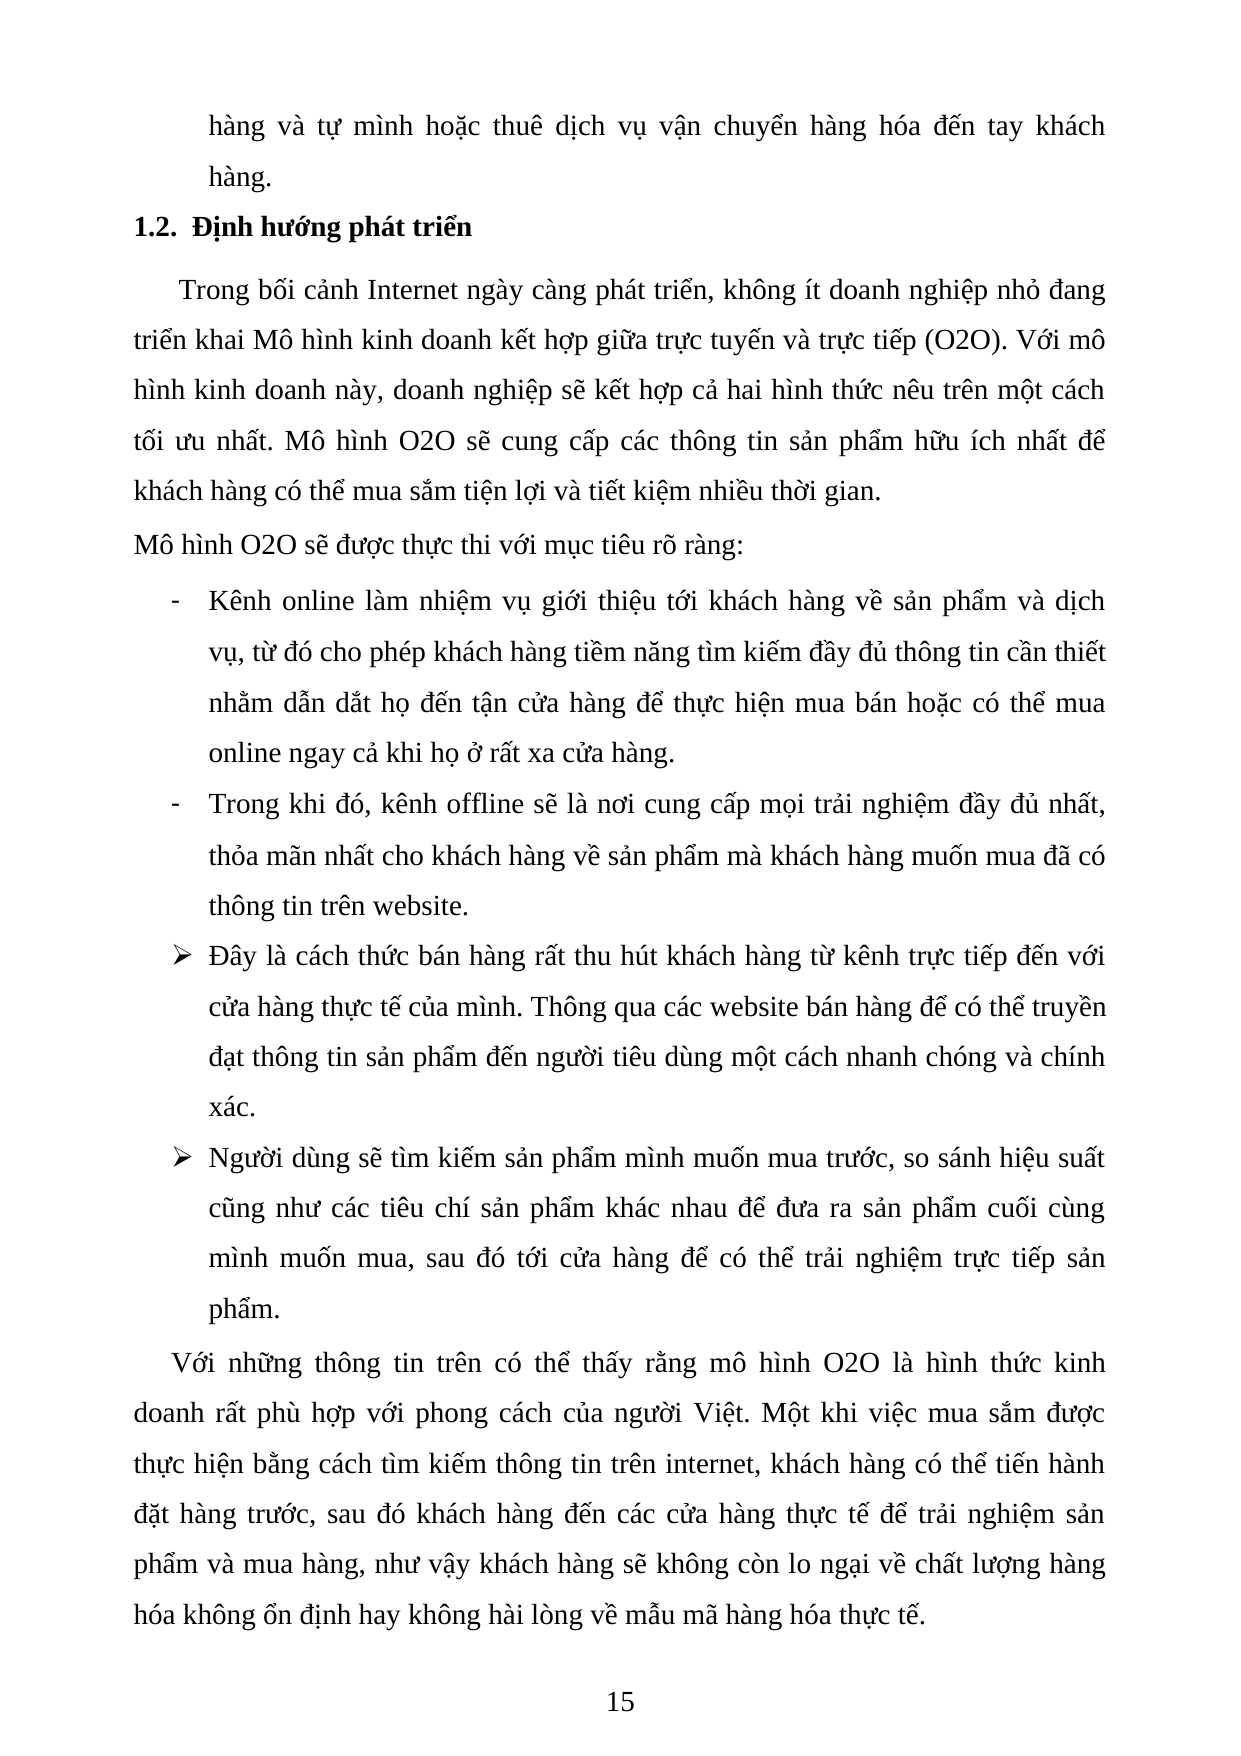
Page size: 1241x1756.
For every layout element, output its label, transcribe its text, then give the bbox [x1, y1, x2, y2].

list Trong khi đó, kênh offline sẽ là nơi cung cấp mọi trải nghiệm đầy đủ nhất, thỏa mãn nhất cho khách hàng về sản phẩm mà khách hàng muốn mua đã có thông tin trên website. [171, 785, 1107, 922]
text Với những thông tin trên có thể thấy rằng mô hình O2O là hình thức kinh doanh rất phù hợp với phong cách của người Việt. Một khi việc mua sắm được thực hiện bằng cách tìm kiếm thông tin trên internet, khách hàng có thể tiến hành đặt hàng trước, sau đó khách hàng đến các cửa hàng thực tế để trải nghiệm sản phẩm và mua hàng, như vậy khách hàng sẽ không còn lo ngại về chất lượng hàng hóa không ổn định hay không hài lòng về mẫu mã hàng hóa thực tế. [133, 1345, 1107, 1630]
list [171, 108, 1107, 192]
list Người dùng sẽ tìm kiếm sản phẩm mình muốn mua trước, so sánh hiệu suất cũng như các tiêu chí sản phẩm khác nhau để đưa ra sản phẩm cuối cùng mình muốn mua, sau đó tới cửa hàng để có thể trải nghiệm trực tiếp sản phẩm. [171, 1140, 1107, 1324]
subtitle Định hướng phát triển [133, 209, 1107, 242]
text Mô hình O2O sẽ được thực thi với mục tiêu rõ ràng: [133, 527, 1107, 561]
list Kênh online làm nhiệm vụ giới thiệu tới khách hàng về sản phẩm và dịch vụ, từ đó cho phép khách hàng tiềm năng tìm kiếm đầy đủ thông tin cần thiết nhằm dẫn dắt họ đến tận cửa hàng để thực hiện mua bán hoặc có thể mua online ngay cả khi họ ở rất xa cửa hàng. [171, 582, 1107, 768]
list Đây là cách thức bán hàng rất thu hút khách hàng từ kênh trực tiếp đến với cửa hàng thực tế của mình. Thông qua các website bán hàng để có thể truyền đạt thông tin sản phẩm đến người tiêu dùng một cách nhanh chóng và chính xác. [171, 938, 1107, 1123]
text Trong bối cảnh Internet ngày càng phát triển, không ít doanh nghiệp nhỏ đang triển khai Mô hình kinh doanh kết hợp giữa trực tuyến và trực tiếp (O2O). Với mô hình kinh doanh này, doanh nghiệp sẽ kết hợp cả hai hình thức nêu trên một cách tối ưu nhất. Mô hình O2O sẽ cung cấp các thông tin sản phẩm hữu ích nhất để khách hàng có thể mua sắm tiện lợi và tiết kiệm nhiều thời gian. [133, 272, 1107, 507]
